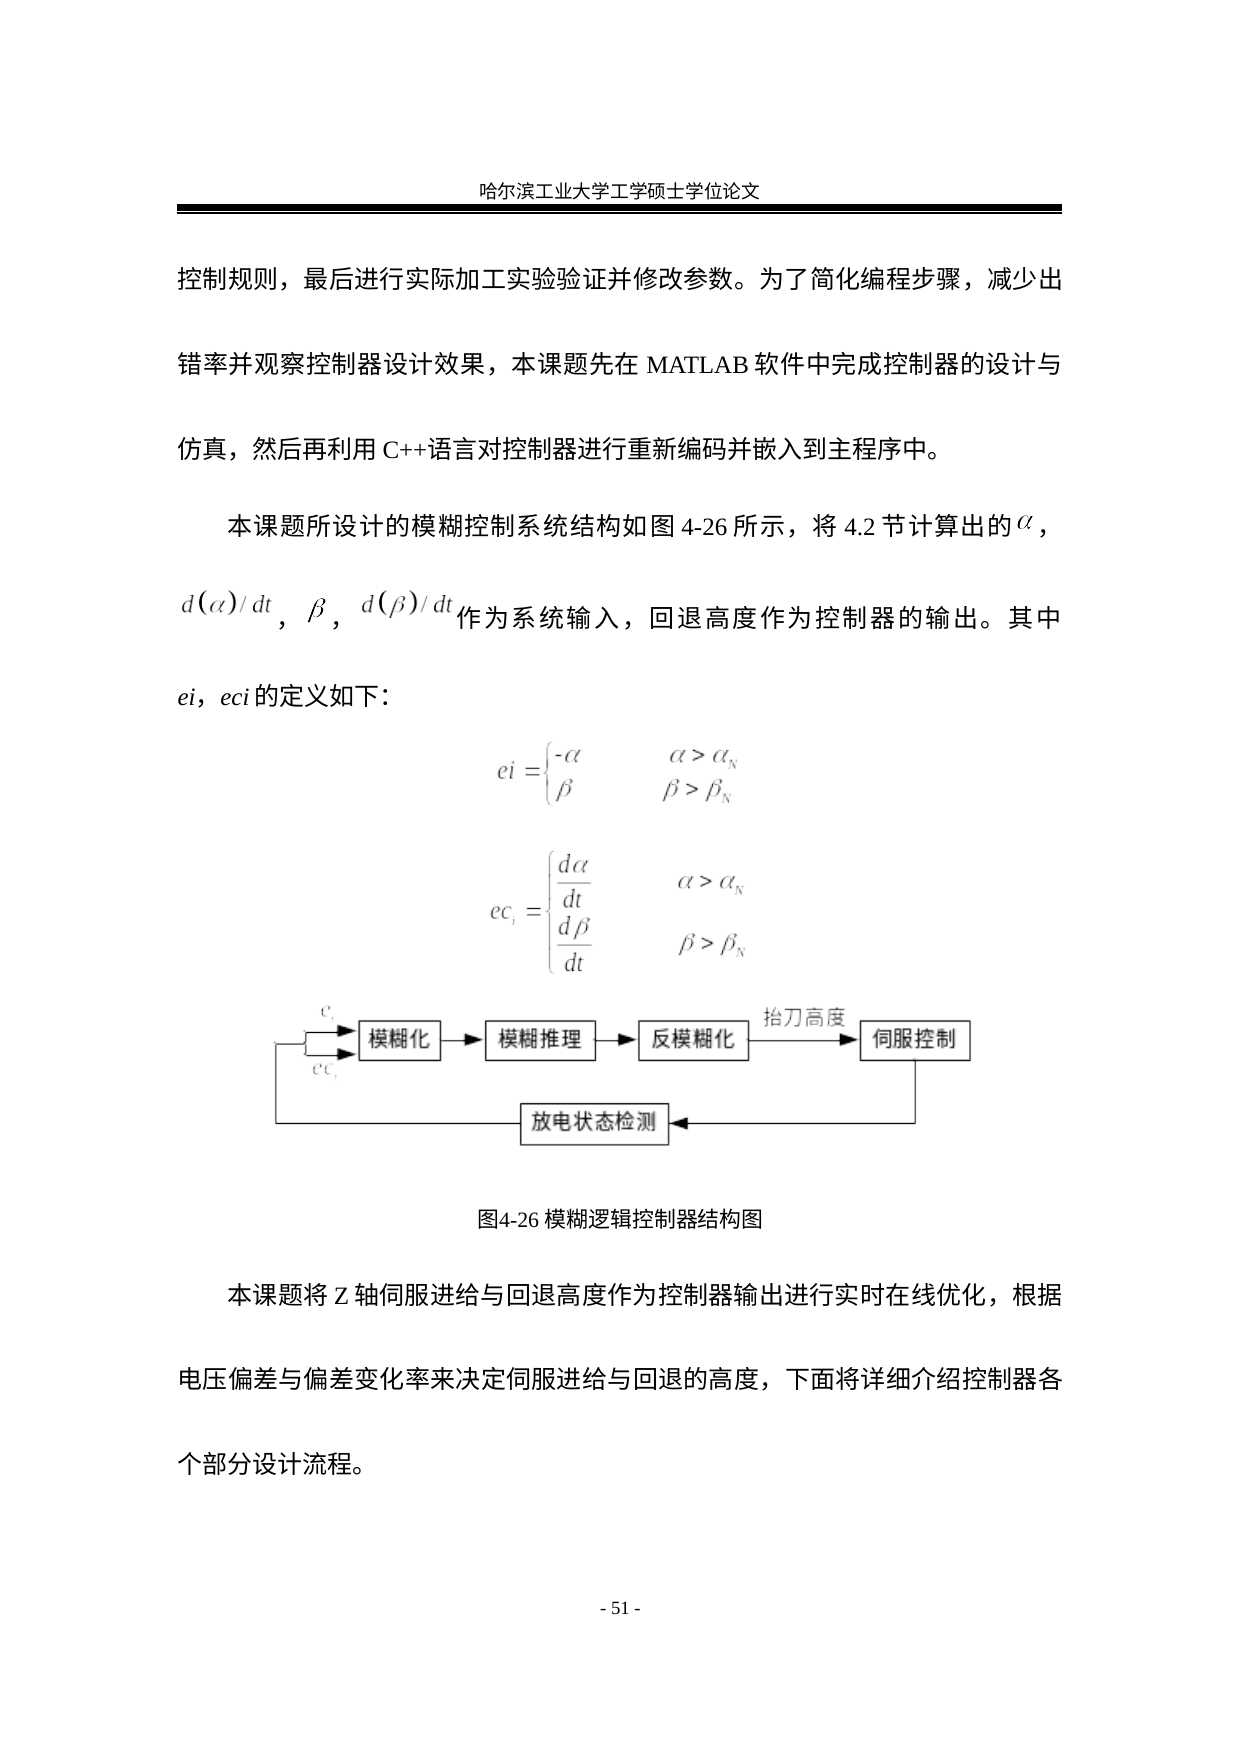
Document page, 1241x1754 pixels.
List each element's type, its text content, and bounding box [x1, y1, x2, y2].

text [177, 244, 1063, 482]
text 本课题将Z轴伺服进给与回退高度作为控制器输出进行实时在线优化，根据电压偏差与偏差变化率来决定伺服进给与回退的高度，下面将详细介绍控制器各个部分设计流程。 [177, 1259, 1063, 1497]
